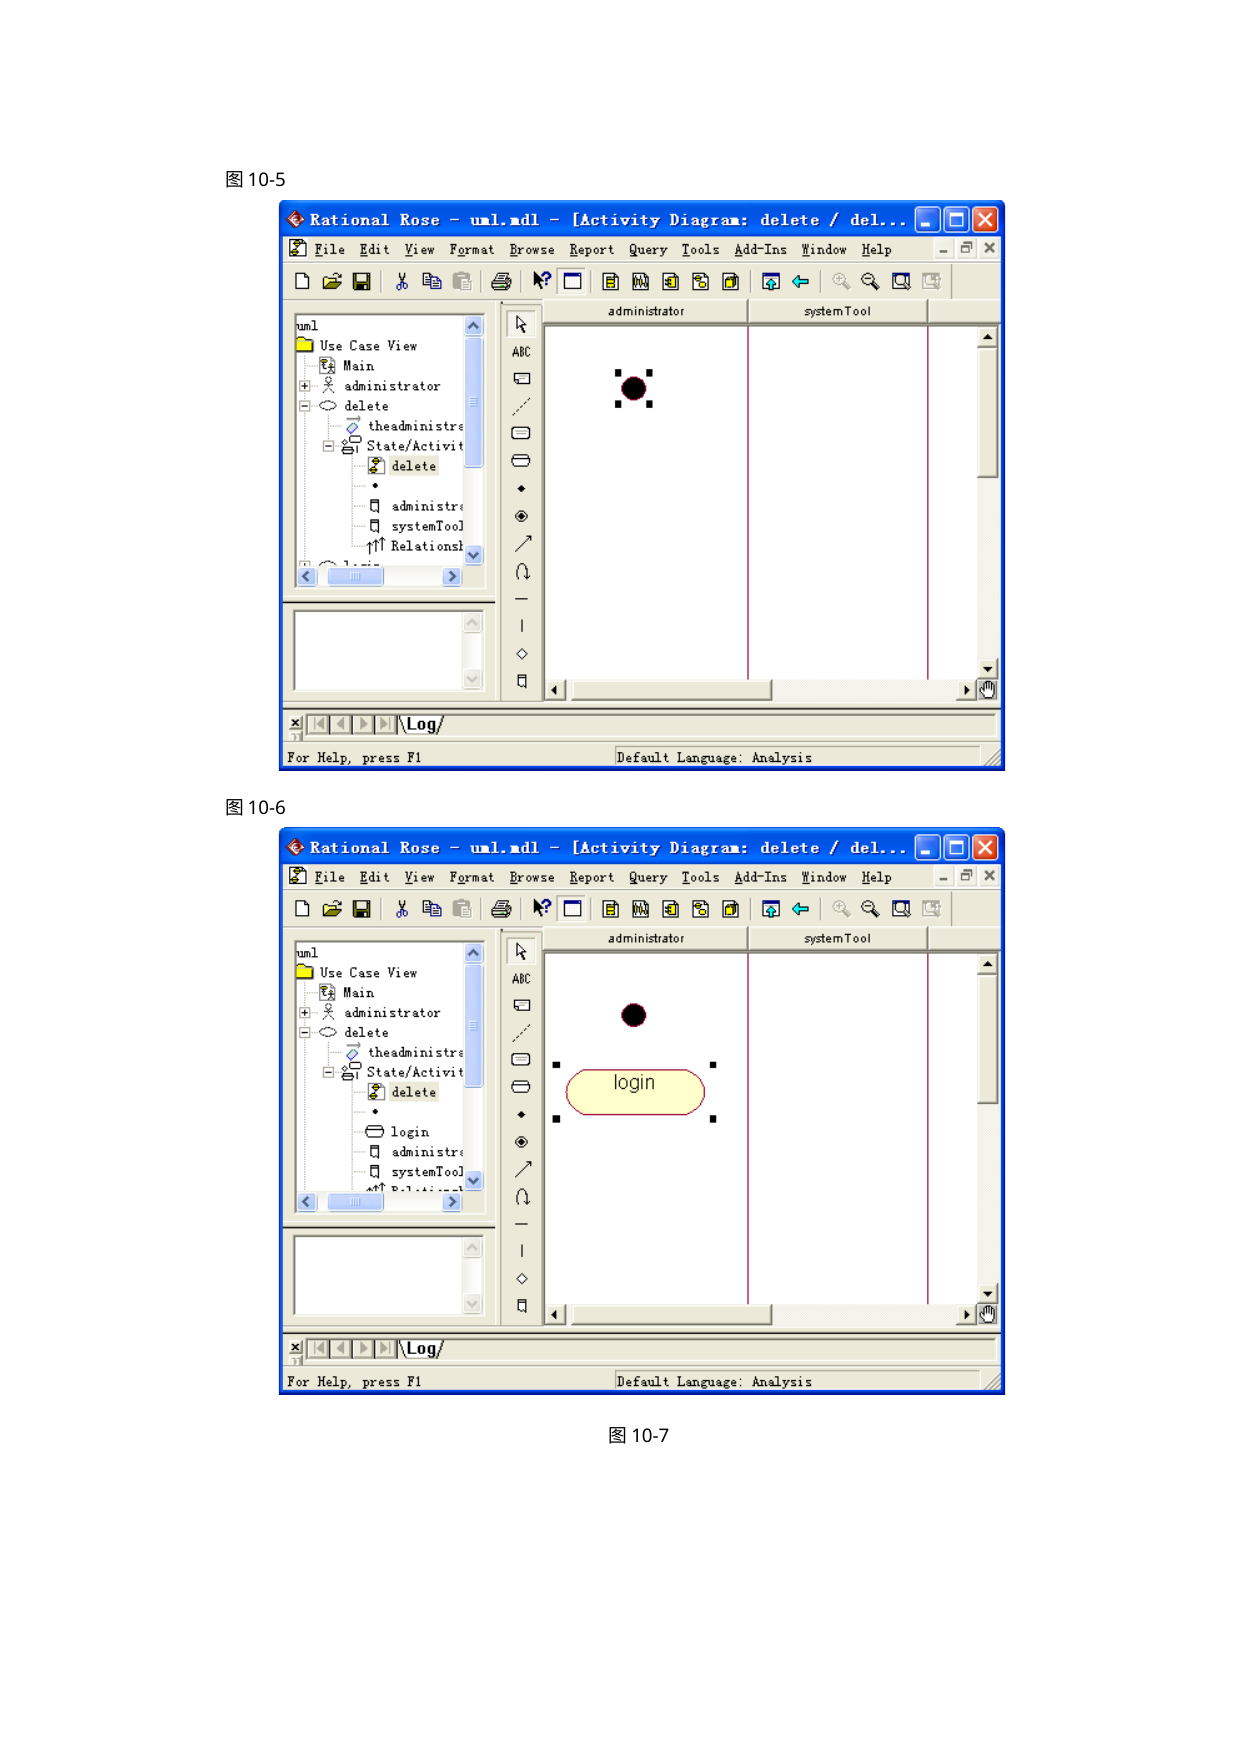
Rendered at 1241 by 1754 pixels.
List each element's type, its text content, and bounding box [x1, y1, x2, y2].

picture [278, 200, 1006, 771]
text 图10-5 [187, 162, 1053, 194]
text 图10-6 [187, 790, 1053, 822]
picture [278, 827, 1006, 1395]
text 图10-7 [187, 1418, 1053, 1450]
